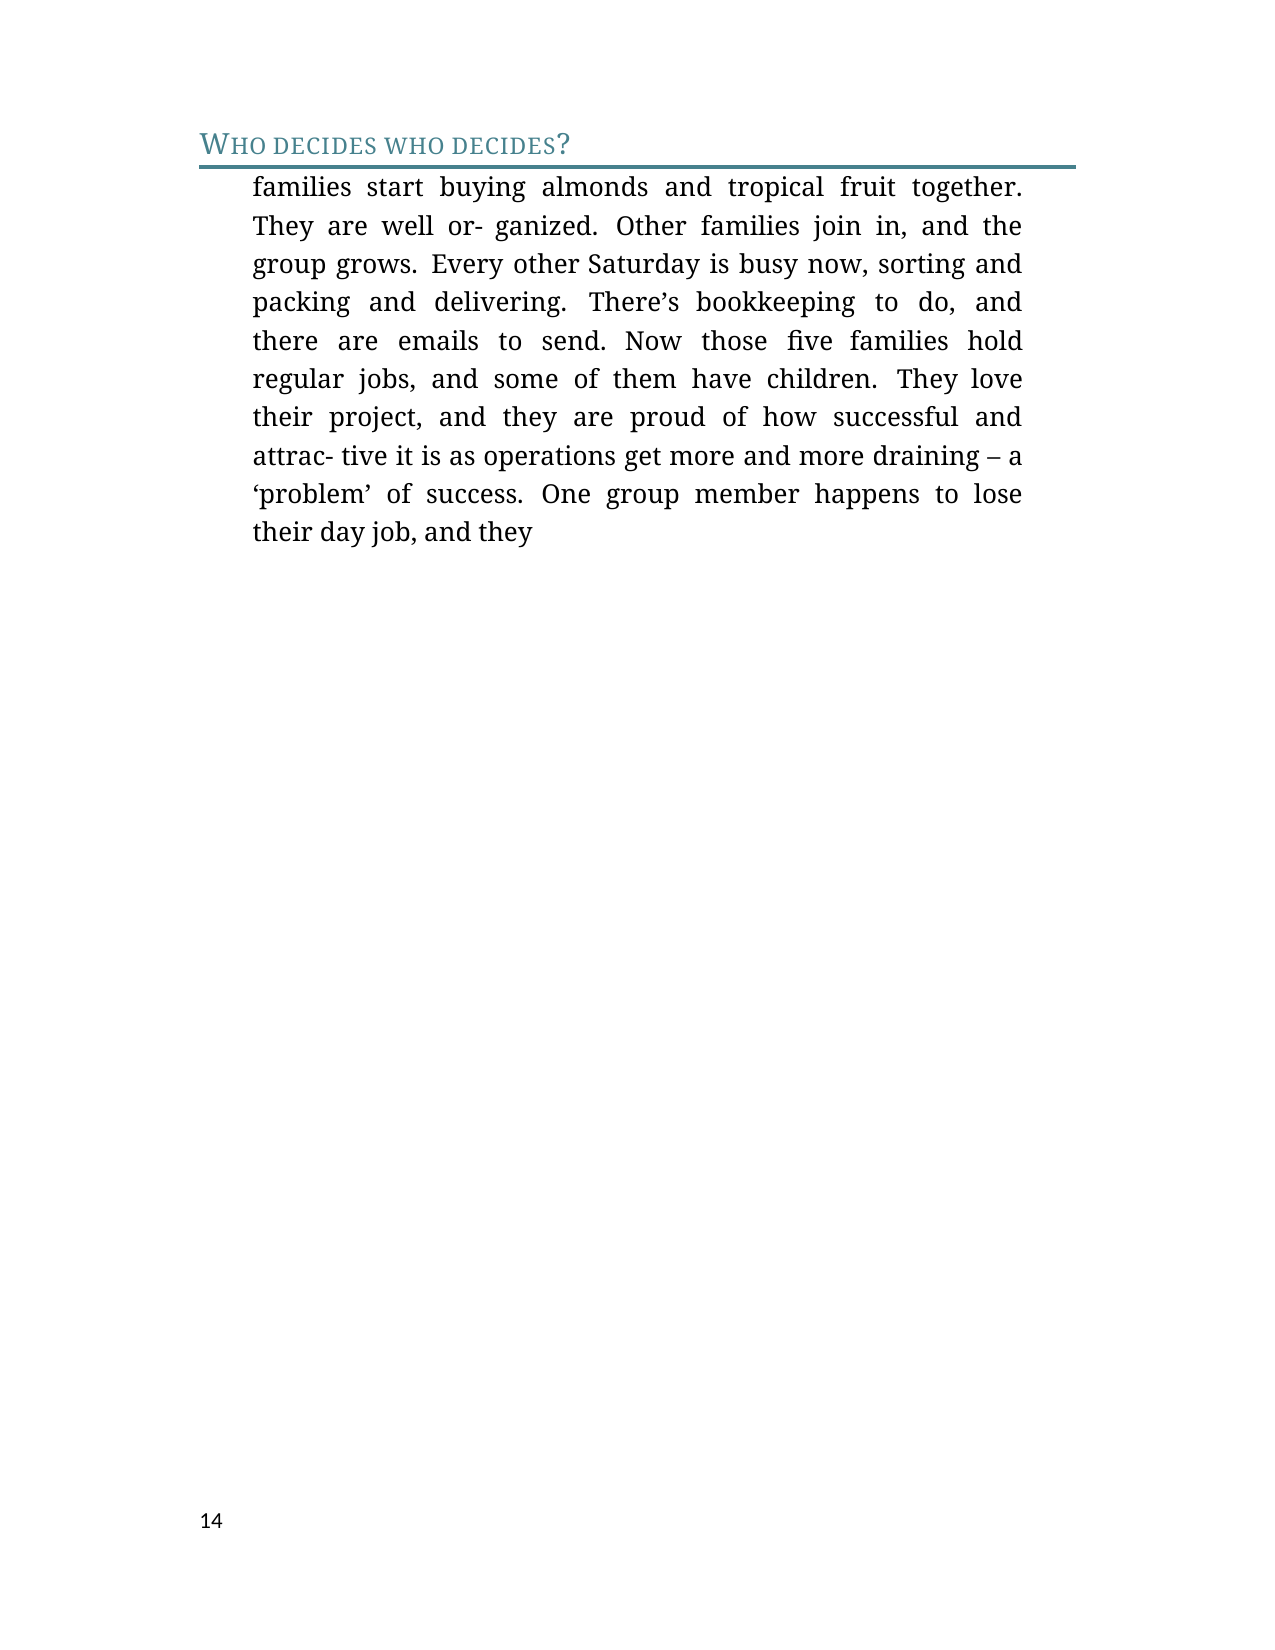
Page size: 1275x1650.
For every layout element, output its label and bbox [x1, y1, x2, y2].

text [252, 169, 1023, 549]
